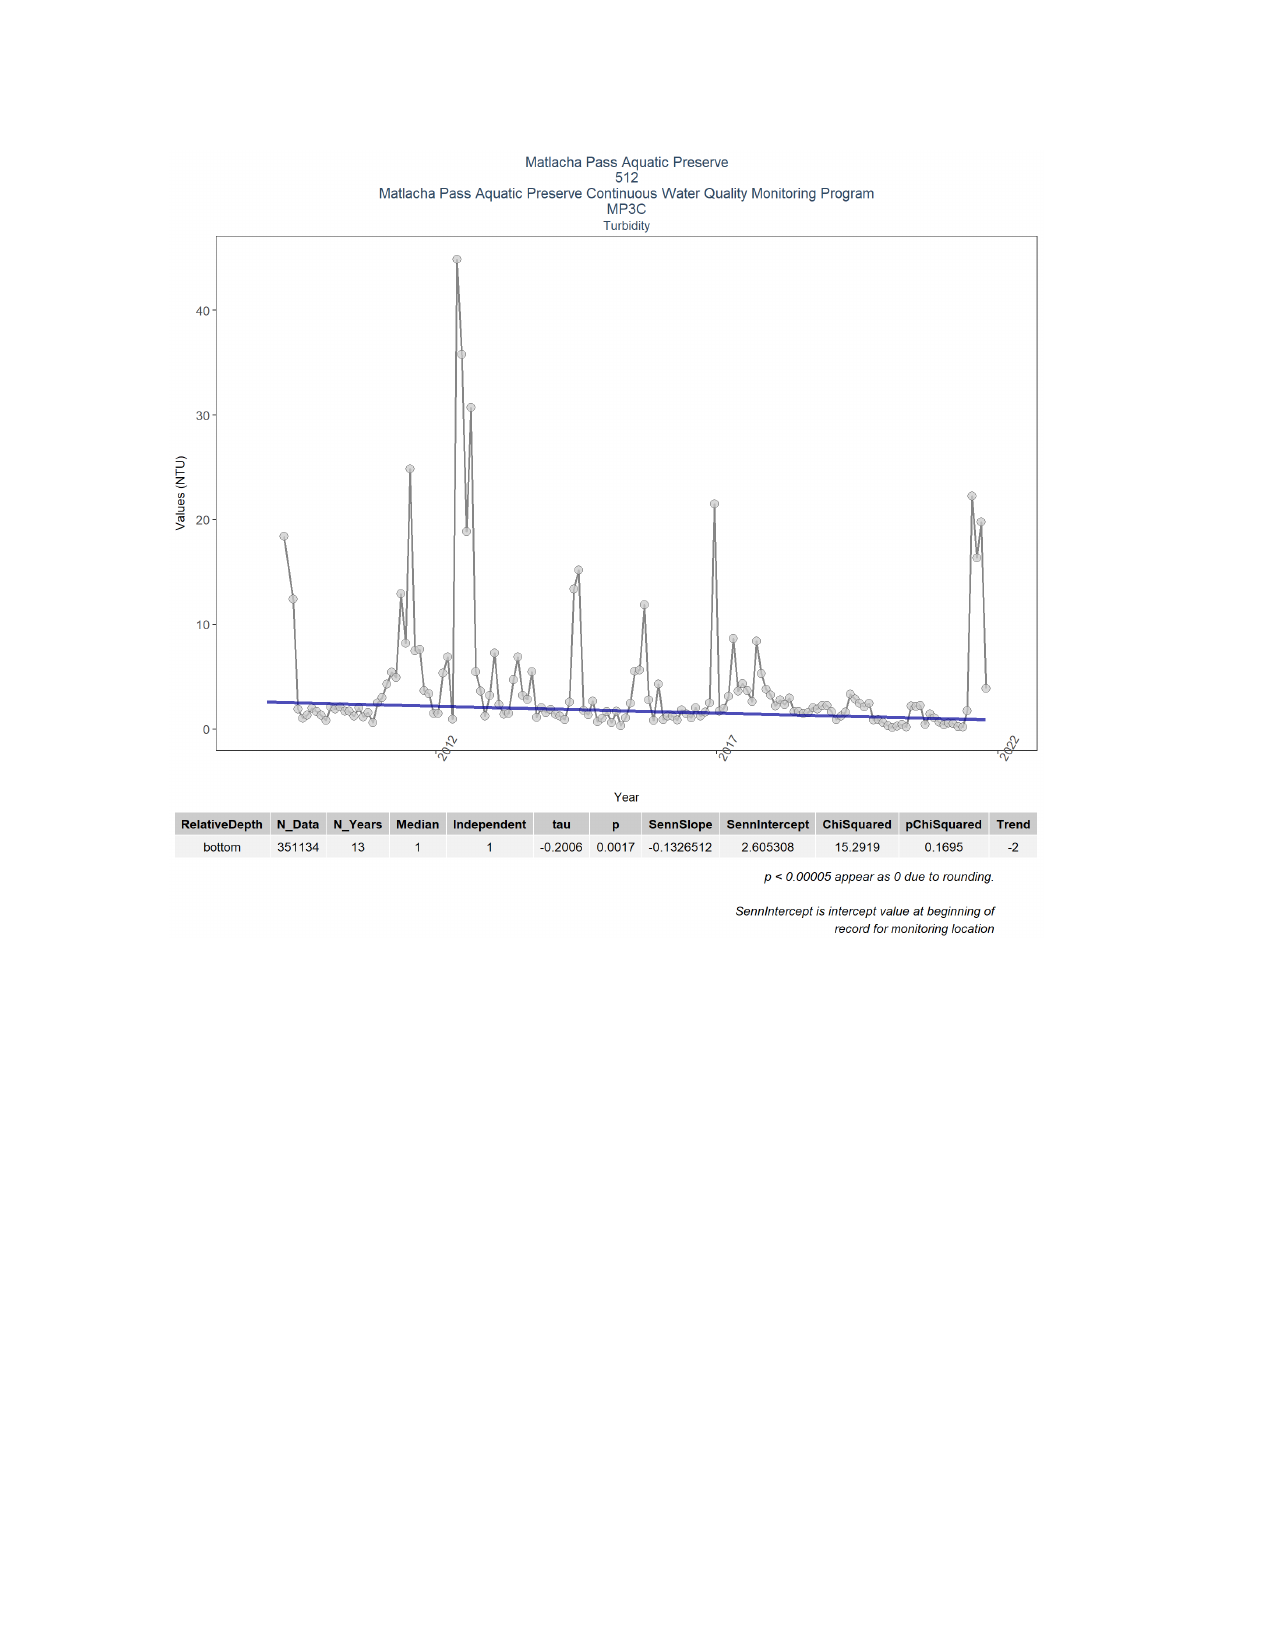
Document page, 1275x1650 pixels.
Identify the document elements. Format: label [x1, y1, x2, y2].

picture [168, 150, 1044, 938]
